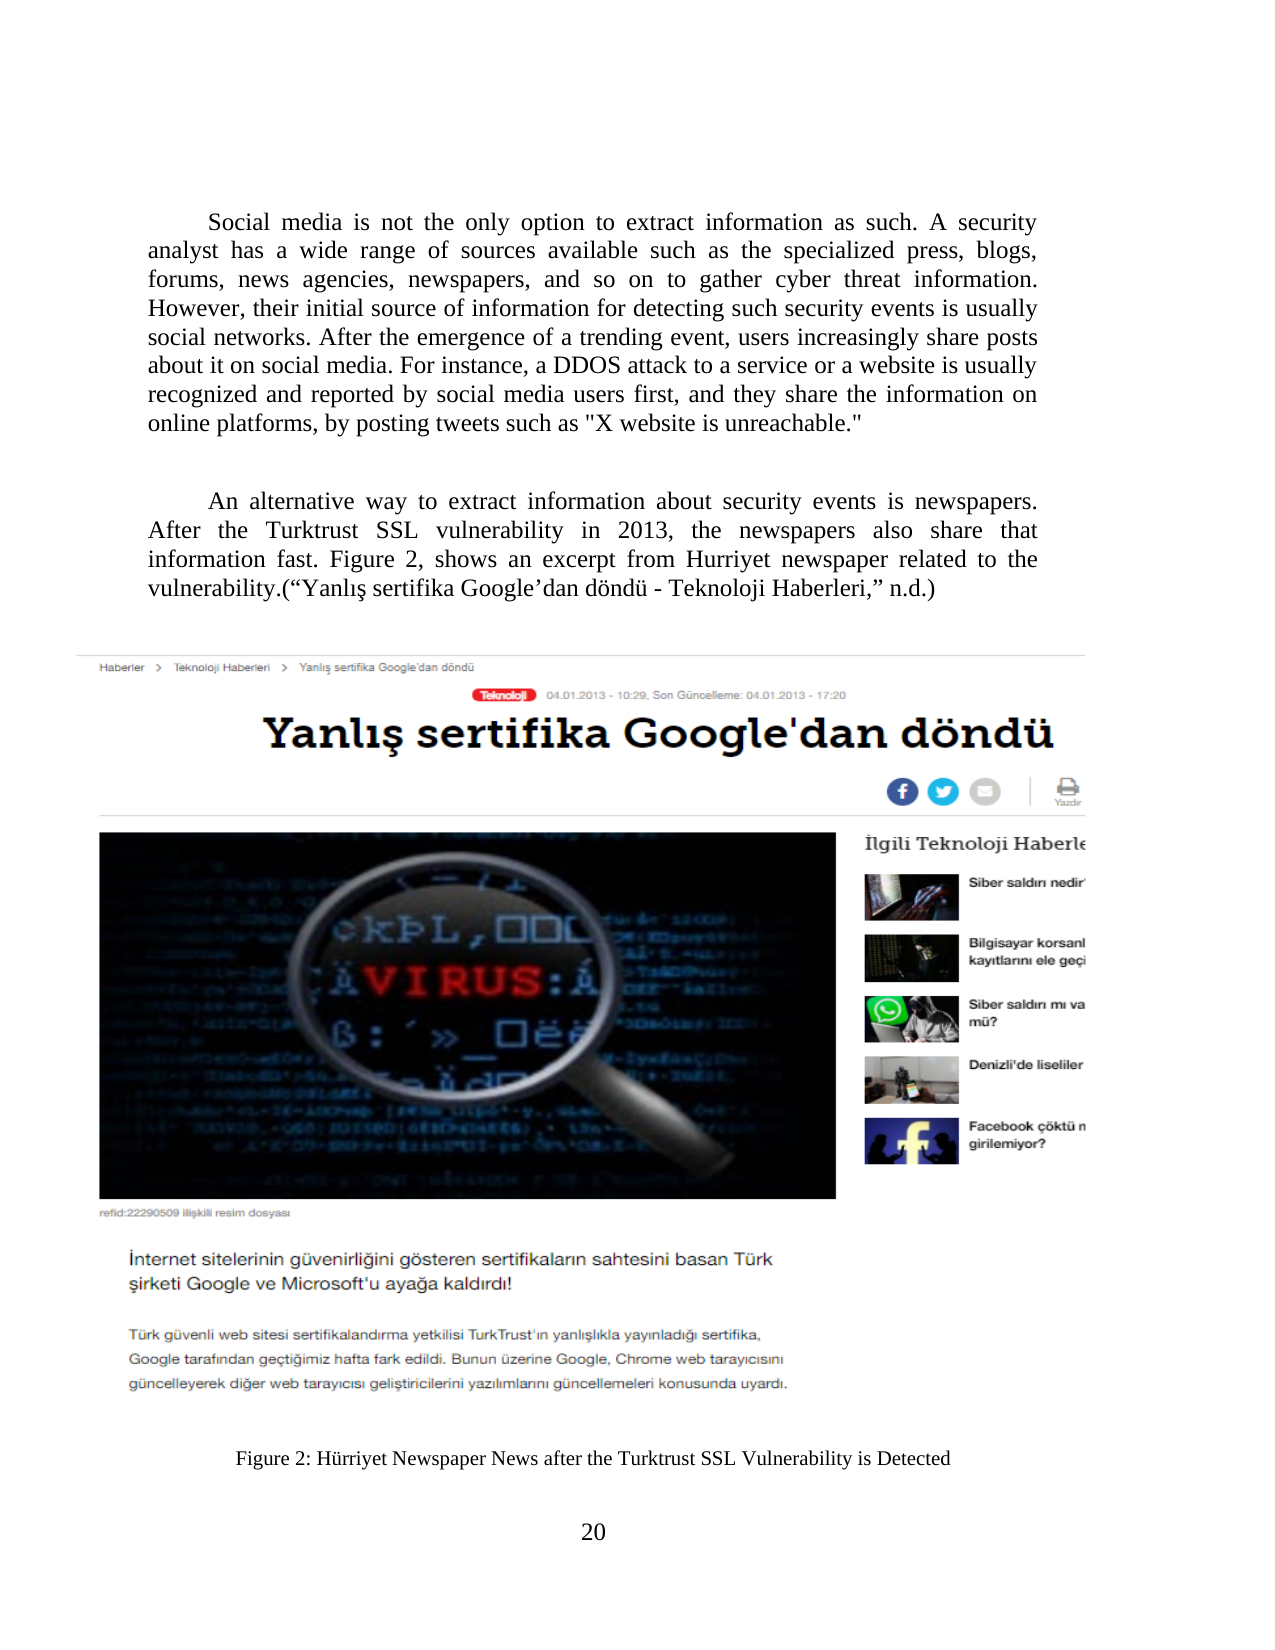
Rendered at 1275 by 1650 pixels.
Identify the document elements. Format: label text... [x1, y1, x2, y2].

text An alternative way to extract information about security events is newspapers. After the Turktrust SSL vulnerability in 2013, the newspapers also share that information fast. Figure 2, shows an excerpt from Hurriyet newspaper related to the vulnerability.(“Yanlış sertifika Google’dan döndü - Teknoloji Haberleri,” n.d.) [148, 486, 1039, 601]
picture [76, 648, 1086, 1408]
text Social media is not the only option to extract information as such. A security analyst has a wide range of sources available such as the specialized press, blogs, forums, news agencies, newspapers, and so on to gather cyber threat information. However, their initial source of information for detecting such security events is usually social networks. After the emergence of a trending event, users increasingly share posts about it on social media. For instance, a DDOS attack to a service or a website is usually recognized and reported by social media users first, and they share the information on online platforms, by posting tweets such as "X website is unreachable." [148, 207, 1039, 437]
